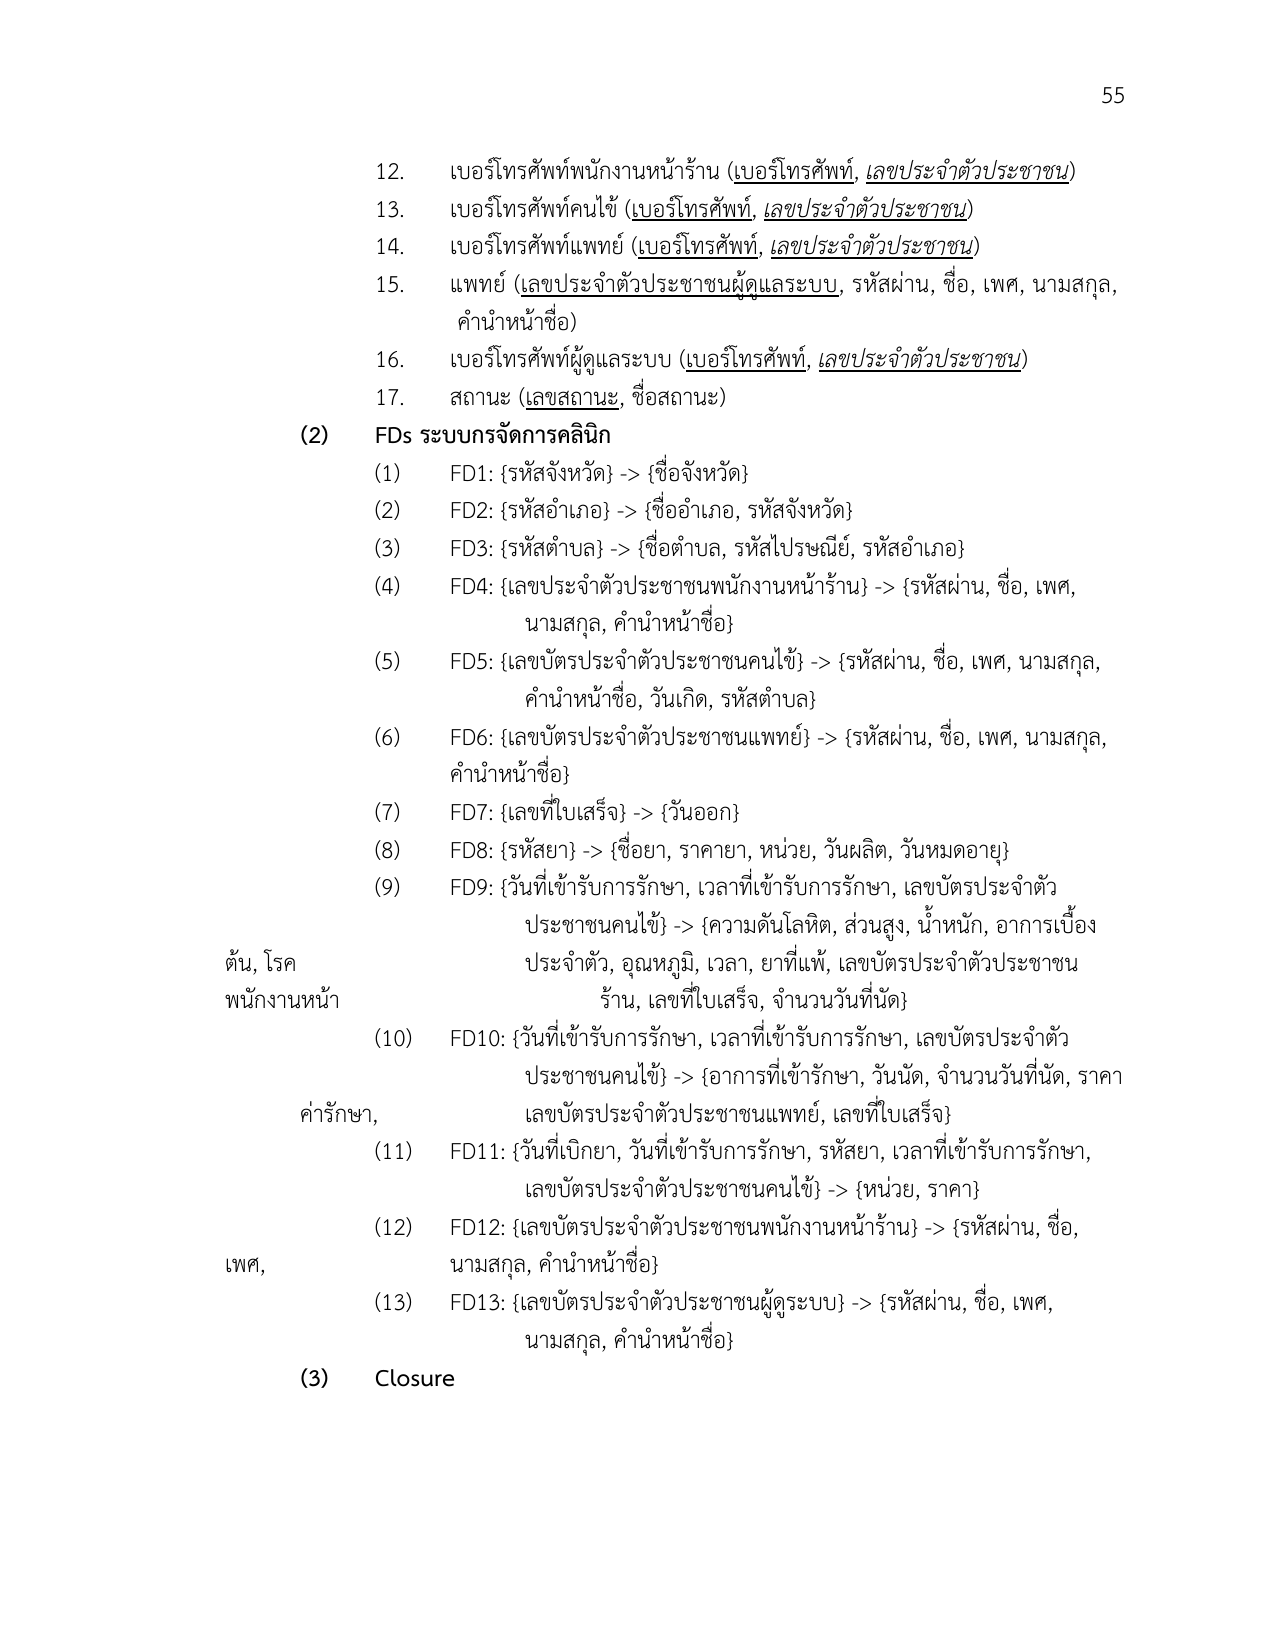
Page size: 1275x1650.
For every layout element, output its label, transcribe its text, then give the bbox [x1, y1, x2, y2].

list (3) FD3: {รหัสตำบล} -> {ชื่อตำบล, รหัสไปรษณีย์, รหัสอำเภอ} [225, 527, 1125, 565]
list (13) FD13: {เลขบัตรประจำตัวประชาชนผู้ดูระบบ} -> {รหัสผ่าน, ชื่อ, เพศ, นามสกุล, คำนำหน้าชื่อ} [225, 1281, 1125, 1357]
list (9) FD9: {วันที่เข้ารับการรักษา, เวลาที่เข้ารับการรักษา, เลขบัตรประจำตัว ประชาชนคนไข้} -> {ความดันโลหิต, ส่วนสูง, น้ำหนัก, อาการเบื้องต้น, โรค ประจำตัว, อุณหภูมิ, เวลา, ยาที่แพ้, เลขบัตรประจำตัวประชาชนพนักงานหน้า ร้าน, เลขที่ใบเสร็จ, จำนวนวันที่นัด} [225, 866, 1125, 1017]
list 17. สถานะ (เลขสถานะ, ชื่อสถานะ) [300, 376, 1125, 414]
list (4) FD4: {เลขประจำตัวประชาชนพนักงานหน้าร้าน} -> {รหัสผ่าน, ชื่อ, เพศ, นามสกุล, คำนำหน้าชื่อ} [225, 565, 1125, 640]
list (8) FD8: {รหัสยา} -> {ชื่อยา, ราคายา, หน่วย, วันผลิต, วันหมดอายุ} [225, 829, 1125, 866]
list (2) FD2: {รหัสอำเภอ} -> {ชื่ออำเภอ, รหัสจังหวัด} [225, 489, 1125, 527]
list (12) FD12: {เลขบัตรประจำตัวประชาชนพนักงานหน้าร้าน} -> {รหัสผ่าน, ชื่อ, เพศ, นามสกุล, คำนำหน้าชื่อ} [225, 1206, 1125, 1281]
list (5) FD5: {เลขบัตรประจำตัวประชาชนคนไข้} -> {รหัสผ่าน, ชื่อ, เพศ, นามสกุล, คำนำหน้าชื่อ, วันเกิด, รหัสตำบล} [225, 640, 1125, 716]
list (2) FDs ระบบกรจัดการคลินิก [225, 414, 1125, 452]
list (6) FD6: {เลขบัตรประจำตัวประชาชนแพทย์} -> {รหัสผ่าน, ชื่อ, เพศ, นามสกุล, คำนำหน้าชื่อ} [225, 716, 1125, 791]
list (10) FD10: {วันที่เข้ารับการรักษา, เวลาที่เข้ารับการรักษา, เลขบัตรประจำตัว ประชาชนคนไข้} -> {อาการที่เข้ารักษา, วันนัด, จำนวนวันที่นัด, ราคาค่ารักษา, เลขบัตรประจำตัวประชาชนแพทย์, เลขที่ใบเสร็จ} [300, 1017, 1125, 1130]
list 13. เบอร์โทรศัพท์คนไข้ (เบอร์โทรศัพท์, เลขประจำตัวประชาชน) [300, 188, 1125, 225]
list 15. แพทย์ (เลขประจำตัวประชาชนผู้ดูแลระบบ, รหัสผ่าน, ชื่อ, เพศ, นามสกุล, คำนำหน้าชื่อ) [300, 263, 1125, 338]
list 16. เบอร์โทรศัพท์ผู้ดูแลระบบ (เบอร์โทรศัพท์, เลขประจำตัวประชาชน) [300, 338, 1125, 376]
list (1) FD1: {รหัสจังหวัด} -> {ชื่อจังหวัด} [225, 452, 1125, 489]
list (7) FD7: {เลขที่ใบเสร็จ} -> {วันออก} [225, 791, 1125, 829]
list 14. เบอร์โทรศัพท์แพทย์ (เบอร์โทรศัพท์, เลขประจำตัวประชาชน) [300, 225, 1125, 263]
list (11) FD11: {วันที่เบิกยา, วันที่เข้ารับการรักษา, รหัสยา, เวลาที่เข้ารับการรักษา, เลขบัตรประจำตัวประชาชนคนไข้} -> {หน่วย, ราคา} [225, 1130, 1125, 1206]
list 12. เบอร์โทรศัพท์พนักงานหน้าร้าน (เบอร์โทรศัพท์, เลขประจำตัวประชาชน) [300, 150, 1125, 188]
list (3) Closure [225, 1357, 1125, 1394]
